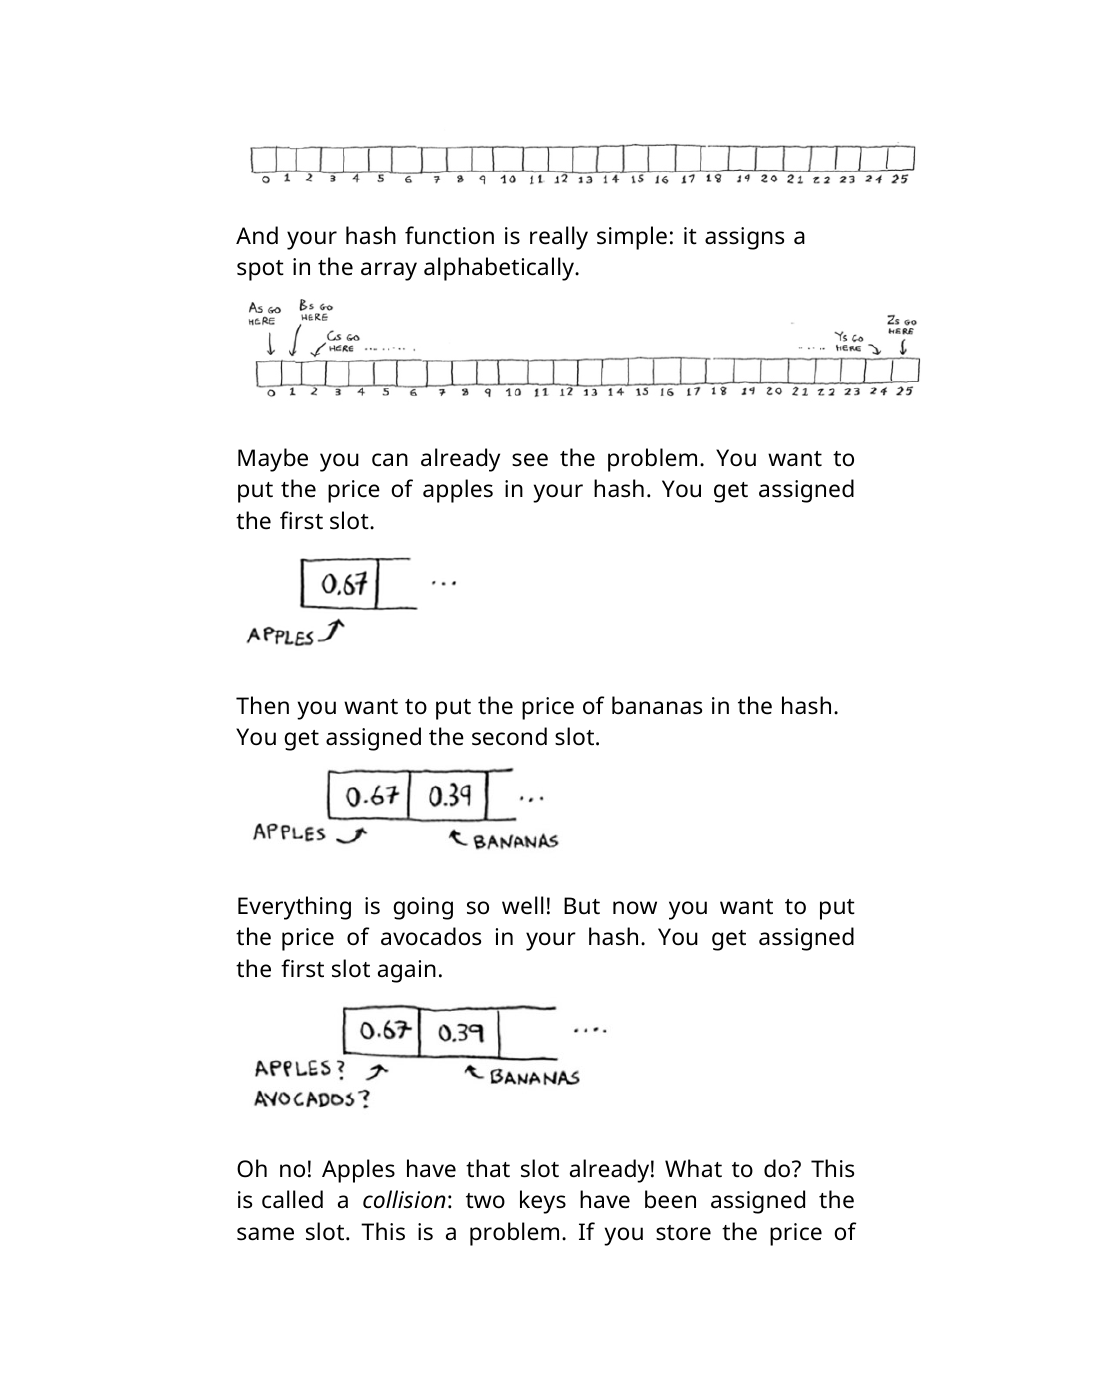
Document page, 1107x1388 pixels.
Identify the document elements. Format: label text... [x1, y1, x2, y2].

text And your hash function is really simple: it assigns a spot in the array alphabetically. [236, 220, 859, 282]
text Then you want to put the price of bananas in the hash. You get assigned the second slot. [236, 690, 859, 752]
text Maybe you can already see the problem. You want to put the price of apples in your hash. You get assigned the first slot. [236, 442, 855, 536]
picture [236, 759, 569, 860]
text Everything is going so well! But now you want to put the price of avocados in your hash. You get assigned the first slot again. [236, 890, 855, 984]
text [236, 1153, 855, 1247]
picture [236, 988, 620, 1121]
picture [236, 127, 922, 195]
picture [236, 544, 476, 661]
picture [236, 293, 927, 416]
